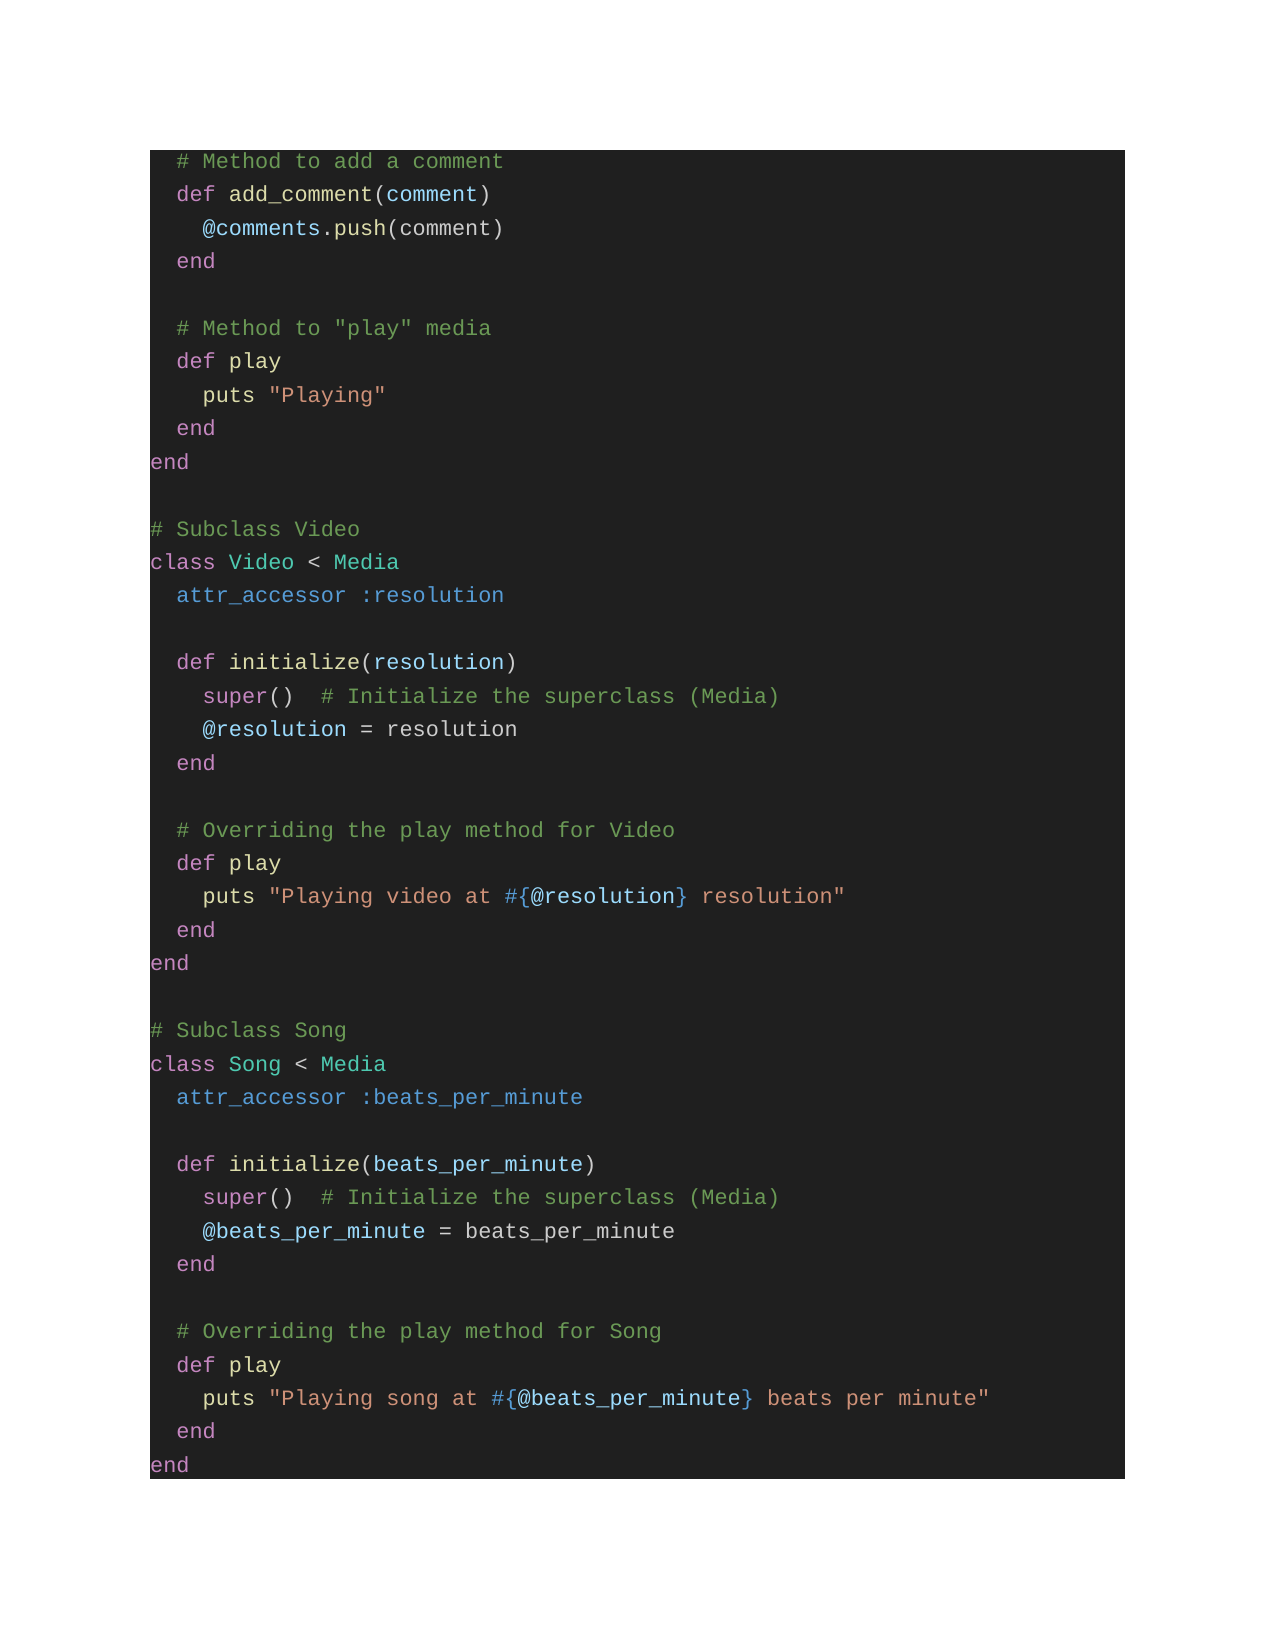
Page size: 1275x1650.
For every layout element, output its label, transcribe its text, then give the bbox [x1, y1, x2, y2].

text # Method to add a comment [150, 150, 1125, 175]
text end [150, 952, 1125, 977]
text end [150, 1253, 1125, 1278]
text @resolution = resolution [150, 718, 1125, 743]
text def initialize(beats_per_minute) [150, 1153, 1125, 1178]
text # Subclass Video [150, 518, 1125, 543]
text end [150, 1421, 1125, 1445]
text end [150, 752, 1125, 777]
text # Overriding the play method for Video [150, 819, 1125, 843]
text # Subclass Song [150, 1019, 1125, 1044]
text class Song < Media [150, 1053, 1125, 1078]
text end [150, 919, 1125, 944]
text def play [150, 351, 1125, 375]
text # Method to "play" media [150, 317, 1125, 342]
text attr_accessor :resolution [150, 585, 1125, 609]
text end [150, 451, 1125, 476]
text def play [150, 1354, 1125, 1378]
text super() # Initialize the superclass (Media) [150, 1187, 1125, 1211]
text @comments.push(comment) [150, 217, 1125, 242]
text attr_accessor :beats_per_minute [150, 1086, 1125, 1111]
text puts "Playing song at #{@beats_per_minute} beats per minute" [150, 1387, 1125, 1412]
text end [150, 417, 1125, 442]
text def initialize(resolution) [150, 652, 1125, 676]
text class Video < Media [150, 551, 1125, 576]
text puts "Playing" [150, 384, 1125, 409]
text def add_comment(comment) [150, 183, 1125, 208]
text # Overriding the play method for Song [150, 1320, 1125, 1345]
text end [150, 1454, 1125, 1479]
text end [150, 250, 1125, 275]
text puts "Playing video at #{@resolution} resolution" [150, 886, 1125, 910]
text def play [150, 852, 1125, 877]
text @beats_per_minute = beats_per_minute [150, 1220, 1125, 1245]
text super() # Initialize the superclass (Media) [150, 685, 1125, 710]
